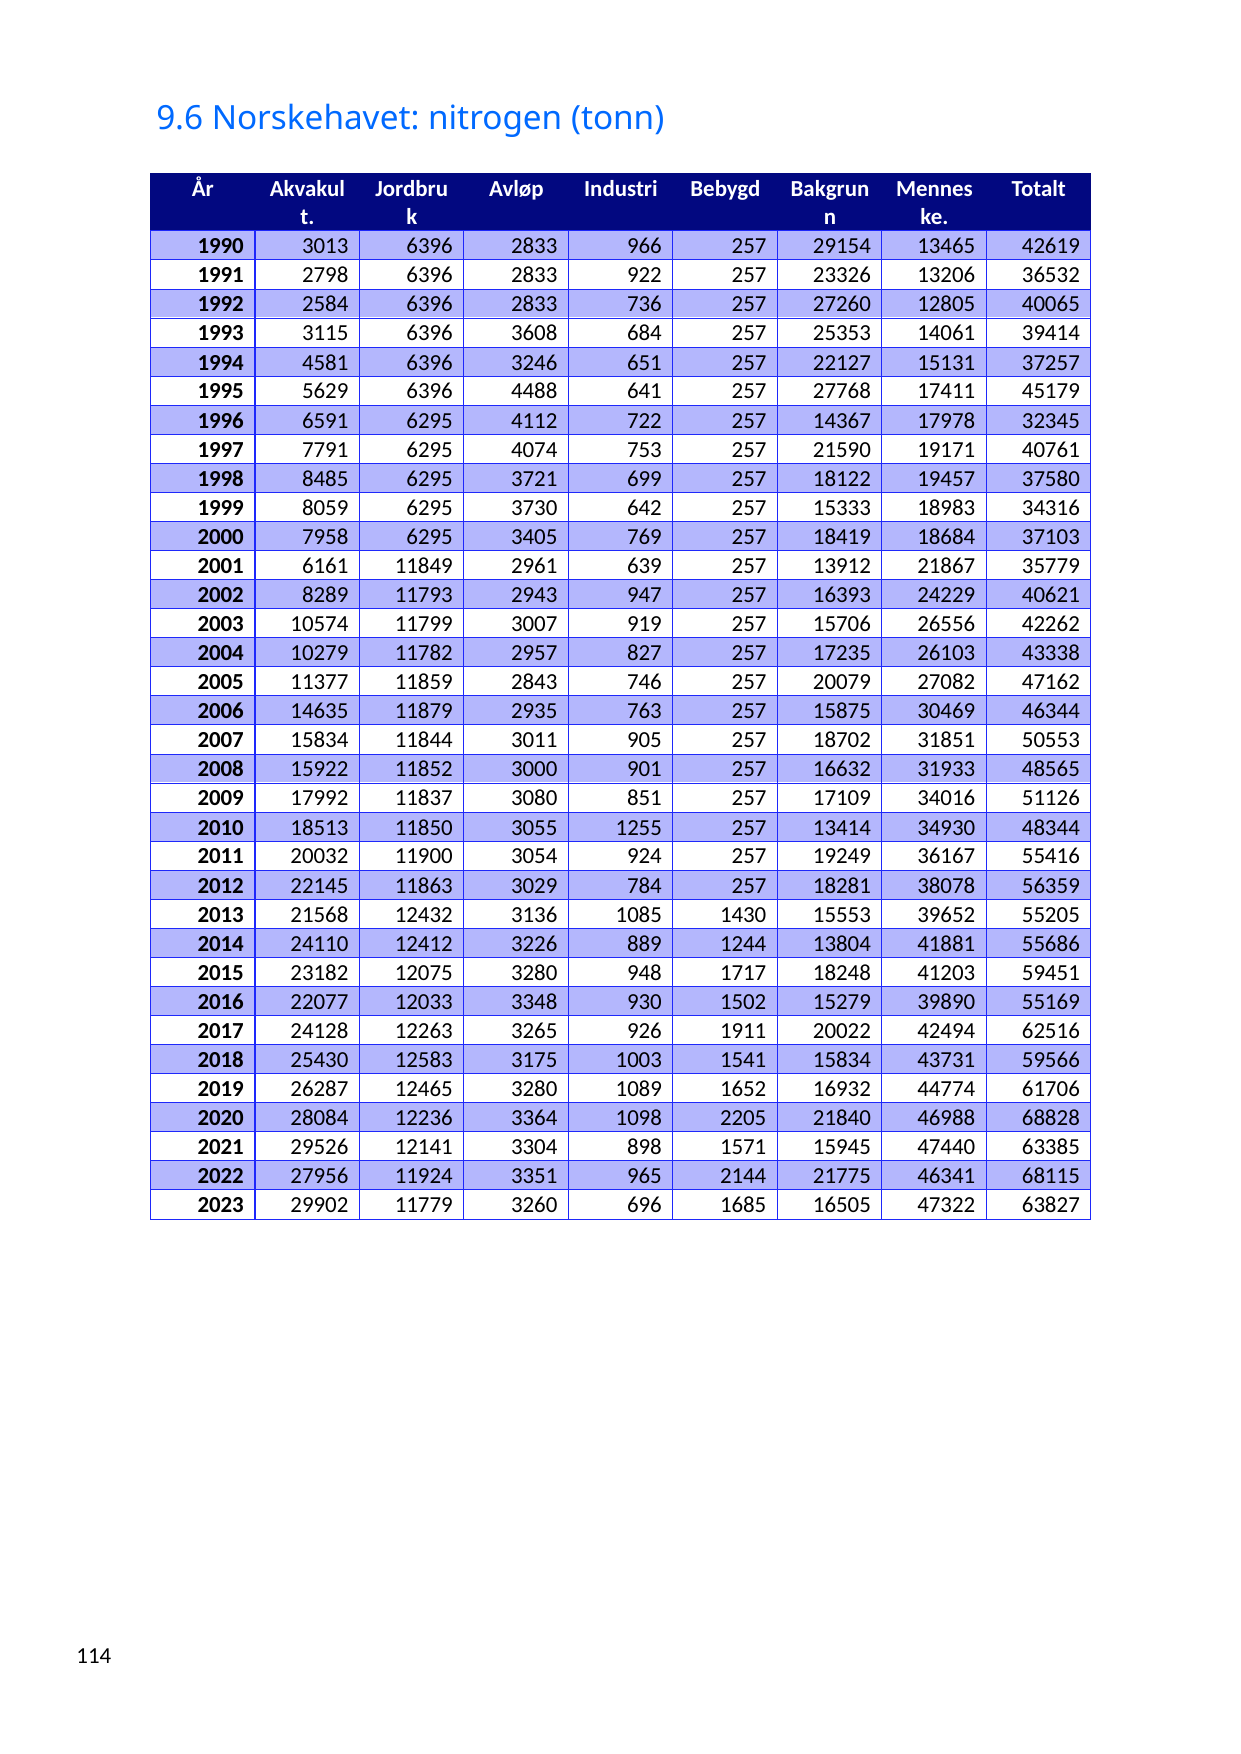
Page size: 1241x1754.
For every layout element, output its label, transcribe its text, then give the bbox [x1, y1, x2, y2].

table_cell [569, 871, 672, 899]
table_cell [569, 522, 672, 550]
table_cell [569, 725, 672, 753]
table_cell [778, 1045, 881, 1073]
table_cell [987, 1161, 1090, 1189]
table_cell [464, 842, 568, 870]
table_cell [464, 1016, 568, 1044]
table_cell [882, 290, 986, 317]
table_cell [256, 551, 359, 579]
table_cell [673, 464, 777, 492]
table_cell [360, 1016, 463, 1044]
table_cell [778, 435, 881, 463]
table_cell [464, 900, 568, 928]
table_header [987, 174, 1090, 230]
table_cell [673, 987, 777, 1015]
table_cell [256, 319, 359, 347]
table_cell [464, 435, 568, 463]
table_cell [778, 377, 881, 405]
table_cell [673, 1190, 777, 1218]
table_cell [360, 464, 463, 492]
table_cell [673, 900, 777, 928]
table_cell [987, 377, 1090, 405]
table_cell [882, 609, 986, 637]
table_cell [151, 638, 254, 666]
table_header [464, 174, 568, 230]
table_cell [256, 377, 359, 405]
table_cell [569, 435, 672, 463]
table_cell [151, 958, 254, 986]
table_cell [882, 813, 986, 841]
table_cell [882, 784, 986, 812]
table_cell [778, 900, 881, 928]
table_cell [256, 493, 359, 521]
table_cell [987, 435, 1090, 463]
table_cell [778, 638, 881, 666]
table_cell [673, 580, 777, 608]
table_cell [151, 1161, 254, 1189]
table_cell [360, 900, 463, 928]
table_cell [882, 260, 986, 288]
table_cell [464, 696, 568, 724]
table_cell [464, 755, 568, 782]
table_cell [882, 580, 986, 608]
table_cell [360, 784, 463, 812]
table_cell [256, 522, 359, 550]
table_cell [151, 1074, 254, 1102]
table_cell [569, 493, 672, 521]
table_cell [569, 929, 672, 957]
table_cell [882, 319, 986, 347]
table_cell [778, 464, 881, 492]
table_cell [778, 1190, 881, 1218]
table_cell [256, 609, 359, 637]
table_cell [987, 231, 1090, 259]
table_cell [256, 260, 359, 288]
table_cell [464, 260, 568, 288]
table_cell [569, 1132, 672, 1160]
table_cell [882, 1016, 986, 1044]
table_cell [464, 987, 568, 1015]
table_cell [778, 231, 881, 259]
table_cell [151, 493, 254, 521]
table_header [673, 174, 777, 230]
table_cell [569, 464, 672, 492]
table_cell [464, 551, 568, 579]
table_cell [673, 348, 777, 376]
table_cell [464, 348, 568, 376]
subtitle Norskehavet: nitrogen (tonn) [156, 94, 1090, 139]
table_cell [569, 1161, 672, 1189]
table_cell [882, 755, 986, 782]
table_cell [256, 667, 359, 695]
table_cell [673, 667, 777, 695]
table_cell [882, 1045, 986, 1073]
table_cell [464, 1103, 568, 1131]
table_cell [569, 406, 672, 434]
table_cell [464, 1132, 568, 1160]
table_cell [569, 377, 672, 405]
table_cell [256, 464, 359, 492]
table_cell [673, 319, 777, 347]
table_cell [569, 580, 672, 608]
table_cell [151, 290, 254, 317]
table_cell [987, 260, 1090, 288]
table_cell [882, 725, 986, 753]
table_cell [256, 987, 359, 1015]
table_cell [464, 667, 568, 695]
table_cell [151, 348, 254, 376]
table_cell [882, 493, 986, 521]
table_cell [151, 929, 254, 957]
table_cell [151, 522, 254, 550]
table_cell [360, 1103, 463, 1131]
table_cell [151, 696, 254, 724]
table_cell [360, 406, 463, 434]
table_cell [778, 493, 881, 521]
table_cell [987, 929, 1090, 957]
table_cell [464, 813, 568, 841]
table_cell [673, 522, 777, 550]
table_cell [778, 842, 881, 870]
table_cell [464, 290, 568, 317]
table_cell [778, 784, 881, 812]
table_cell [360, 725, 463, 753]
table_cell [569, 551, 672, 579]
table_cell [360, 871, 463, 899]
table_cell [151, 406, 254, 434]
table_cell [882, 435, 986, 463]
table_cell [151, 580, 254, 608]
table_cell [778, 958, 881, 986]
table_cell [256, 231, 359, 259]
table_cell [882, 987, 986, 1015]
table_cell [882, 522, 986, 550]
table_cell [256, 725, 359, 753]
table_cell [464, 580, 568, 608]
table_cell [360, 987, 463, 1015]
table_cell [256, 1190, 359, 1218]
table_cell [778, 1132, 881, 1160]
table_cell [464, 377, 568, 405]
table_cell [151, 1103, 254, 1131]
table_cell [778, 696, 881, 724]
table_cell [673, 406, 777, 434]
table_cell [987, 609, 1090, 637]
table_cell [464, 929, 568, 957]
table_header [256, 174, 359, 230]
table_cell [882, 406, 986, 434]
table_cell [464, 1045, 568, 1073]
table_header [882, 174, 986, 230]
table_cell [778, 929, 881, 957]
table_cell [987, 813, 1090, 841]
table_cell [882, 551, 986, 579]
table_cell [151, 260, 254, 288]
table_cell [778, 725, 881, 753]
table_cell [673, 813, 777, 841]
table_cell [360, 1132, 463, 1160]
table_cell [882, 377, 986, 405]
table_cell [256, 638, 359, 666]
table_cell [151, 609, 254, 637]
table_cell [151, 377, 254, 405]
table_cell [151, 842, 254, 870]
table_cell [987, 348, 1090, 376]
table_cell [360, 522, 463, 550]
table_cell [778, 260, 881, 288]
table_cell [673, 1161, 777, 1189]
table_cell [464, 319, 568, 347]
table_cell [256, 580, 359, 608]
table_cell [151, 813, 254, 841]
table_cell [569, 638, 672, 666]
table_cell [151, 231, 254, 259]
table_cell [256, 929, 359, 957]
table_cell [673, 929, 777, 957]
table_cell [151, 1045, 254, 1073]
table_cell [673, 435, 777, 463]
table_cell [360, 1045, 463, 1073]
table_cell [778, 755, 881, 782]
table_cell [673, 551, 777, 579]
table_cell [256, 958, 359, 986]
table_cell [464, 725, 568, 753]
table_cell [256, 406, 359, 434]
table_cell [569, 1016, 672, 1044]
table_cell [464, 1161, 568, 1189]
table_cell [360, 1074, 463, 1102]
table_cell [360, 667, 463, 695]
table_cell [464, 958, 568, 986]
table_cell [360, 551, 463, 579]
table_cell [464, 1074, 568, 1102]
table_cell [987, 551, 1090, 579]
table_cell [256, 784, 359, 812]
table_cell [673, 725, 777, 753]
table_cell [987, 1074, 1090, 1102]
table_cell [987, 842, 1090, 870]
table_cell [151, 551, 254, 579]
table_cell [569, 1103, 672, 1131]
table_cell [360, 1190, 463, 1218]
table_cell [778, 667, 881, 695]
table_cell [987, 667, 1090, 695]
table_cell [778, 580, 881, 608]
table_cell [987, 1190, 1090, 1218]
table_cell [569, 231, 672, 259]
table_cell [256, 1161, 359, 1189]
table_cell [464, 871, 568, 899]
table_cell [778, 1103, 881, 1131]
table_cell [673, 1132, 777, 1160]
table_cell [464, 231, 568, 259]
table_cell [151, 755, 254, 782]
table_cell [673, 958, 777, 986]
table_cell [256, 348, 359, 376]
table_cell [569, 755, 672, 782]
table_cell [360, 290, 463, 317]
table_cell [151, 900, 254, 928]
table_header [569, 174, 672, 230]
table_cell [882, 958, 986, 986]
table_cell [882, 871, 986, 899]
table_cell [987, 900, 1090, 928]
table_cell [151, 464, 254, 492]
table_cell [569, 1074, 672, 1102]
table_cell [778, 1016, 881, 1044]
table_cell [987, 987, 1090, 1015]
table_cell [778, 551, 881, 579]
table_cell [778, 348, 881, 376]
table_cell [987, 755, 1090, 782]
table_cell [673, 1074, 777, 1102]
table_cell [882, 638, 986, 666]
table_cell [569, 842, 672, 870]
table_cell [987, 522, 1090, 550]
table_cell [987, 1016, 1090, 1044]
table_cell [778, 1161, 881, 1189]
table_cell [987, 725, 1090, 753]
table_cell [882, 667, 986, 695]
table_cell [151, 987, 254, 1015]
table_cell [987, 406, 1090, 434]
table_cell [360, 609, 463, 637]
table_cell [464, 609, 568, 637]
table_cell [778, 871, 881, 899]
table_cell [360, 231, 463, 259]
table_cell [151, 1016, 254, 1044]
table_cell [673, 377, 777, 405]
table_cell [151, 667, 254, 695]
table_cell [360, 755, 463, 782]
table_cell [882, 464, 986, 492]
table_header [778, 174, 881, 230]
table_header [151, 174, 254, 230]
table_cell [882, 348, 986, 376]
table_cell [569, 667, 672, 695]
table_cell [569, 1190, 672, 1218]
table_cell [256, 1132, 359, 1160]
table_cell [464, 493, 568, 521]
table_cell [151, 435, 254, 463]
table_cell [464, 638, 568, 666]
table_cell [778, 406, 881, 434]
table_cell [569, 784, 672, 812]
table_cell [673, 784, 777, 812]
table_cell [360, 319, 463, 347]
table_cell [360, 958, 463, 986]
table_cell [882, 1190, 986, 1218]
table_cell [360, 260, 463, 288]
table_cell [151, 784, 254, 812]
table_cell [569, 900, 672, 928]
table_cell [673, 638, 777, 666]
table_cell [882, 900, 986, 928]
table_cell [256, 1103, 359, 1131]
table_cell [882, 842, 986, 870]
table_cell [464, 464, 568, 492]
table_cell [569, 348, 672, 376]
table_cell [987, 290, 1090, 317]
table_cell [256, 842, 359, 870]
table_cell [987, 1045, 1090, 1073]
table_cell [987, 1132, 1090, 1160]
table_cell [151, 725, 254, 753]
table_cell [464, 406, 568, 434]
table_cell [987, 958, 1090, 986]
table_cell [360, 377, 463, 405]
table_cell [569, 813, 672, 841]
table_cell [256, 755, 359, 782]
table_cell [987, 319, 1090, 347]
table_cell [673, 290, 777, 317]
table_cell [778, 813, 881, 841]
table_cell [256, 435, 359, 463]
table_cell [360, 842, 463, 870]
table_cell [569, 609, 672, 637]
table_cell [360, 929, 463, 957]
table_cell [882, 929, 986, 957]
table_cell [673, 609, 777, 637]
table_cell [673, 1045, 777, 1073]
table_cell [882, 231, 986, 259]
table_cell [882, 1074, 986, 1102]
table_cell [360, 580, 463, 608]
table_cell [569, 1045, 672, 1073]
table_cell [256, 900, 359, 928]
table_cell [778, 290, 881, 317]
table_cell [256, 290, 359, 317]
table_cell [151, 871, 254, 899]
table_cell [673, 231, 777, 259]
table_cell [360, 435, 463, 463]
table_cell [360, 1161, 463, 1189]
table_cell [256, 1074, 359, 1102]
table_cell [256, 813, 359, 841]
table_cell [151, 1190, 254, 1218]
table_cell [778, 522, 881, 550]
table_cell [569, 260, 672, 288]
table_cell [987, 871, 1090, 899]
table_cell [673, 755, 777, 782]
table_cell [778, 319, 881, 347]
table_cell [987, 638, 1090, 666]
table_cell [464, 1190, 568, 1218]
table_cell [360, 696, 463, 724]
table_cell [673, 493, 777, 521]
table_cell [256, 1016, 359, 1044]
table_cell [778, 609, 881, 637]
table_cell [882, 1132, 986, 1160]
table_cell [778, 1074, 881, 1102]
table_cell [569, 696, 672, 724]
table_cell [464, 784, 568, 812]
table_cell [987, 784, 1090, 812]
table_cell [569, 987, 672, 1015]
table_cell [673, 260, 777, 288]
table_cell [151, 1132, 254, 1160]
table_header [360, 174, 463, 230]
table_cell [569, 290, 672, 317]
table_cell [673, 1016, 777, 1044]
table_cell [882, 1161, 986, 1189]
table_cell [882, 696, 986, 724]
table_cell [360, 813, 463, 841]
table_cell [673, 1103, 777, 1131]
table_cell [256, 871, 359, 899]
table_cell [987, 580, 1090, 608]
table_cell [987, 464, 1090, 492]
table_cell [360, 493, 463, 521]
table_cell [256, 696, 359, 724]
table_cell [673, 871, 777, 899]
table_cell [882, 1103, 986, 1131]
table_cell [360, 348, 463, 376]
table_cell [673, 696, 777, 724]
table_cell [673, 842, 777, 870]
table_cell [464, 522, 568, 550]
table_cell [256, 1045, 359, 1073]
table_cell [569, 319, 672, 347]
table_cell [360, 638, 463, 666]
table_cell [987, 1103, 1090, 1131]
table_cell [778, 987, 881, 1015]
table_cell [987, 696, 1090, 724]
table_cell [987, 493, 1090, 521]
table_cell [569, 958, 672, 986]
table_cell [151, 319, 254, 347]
